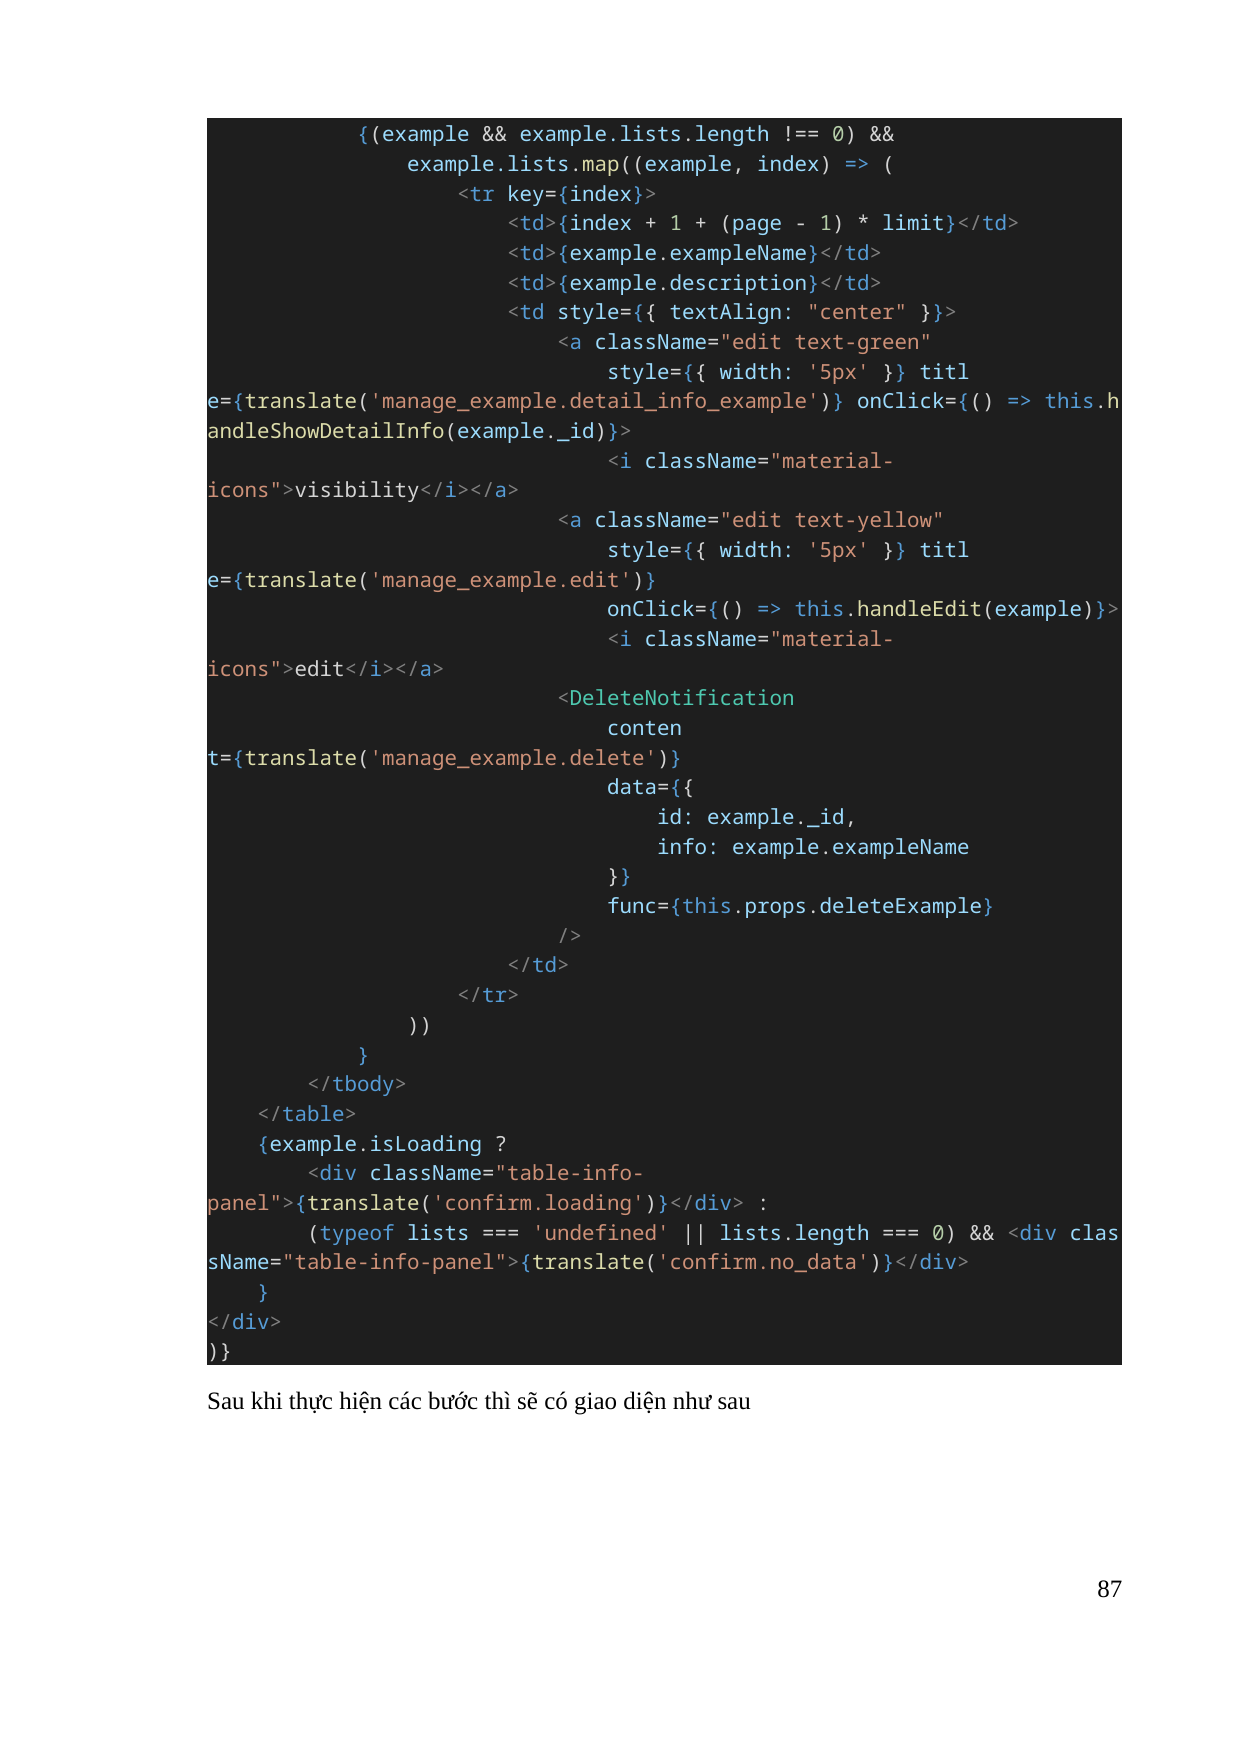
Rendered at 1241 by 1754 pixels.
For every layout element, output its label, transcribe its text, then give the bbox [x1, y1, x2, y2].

text <i className="material-icons">visibility</i></a> [207, 445, 1122, 504]
text } [207, 1038, 1122, 1068]
text style={{ width: '5px' }} title={translate('manage_example.detail_info_example')} onClick={() => this.handleShowDetailInfo(example._id)}> [207, 356, 1122, 445]
text {(example && example.lists.length !== 0) && [207, 118, 1122, 148]
text <a className="edit text-yellow" [207, 504, 1122, 534]
text <DeleteNotification [207, 682, 1122, 712]
text <tr key={index}> [207, 177, 1122, 207]
text (typeof lists === 'undefined' || lists.length === 0) && <div className="table-info-panel">{translate('confirm.no_data')}</div> [207, 1217, 1122, 1276]
text } [207, 1276, 1122, 1306]
text </tbody> [207, 1068, 1122, 1098]
text <i className="material-icons">edit</i></a> [207, 623, 1122, 682]
text <div className="table-info-panel">{translate('confirm.loading')}</div> : [207, 1157, 1122, 1217]
text <td>{example.description}</td> [207, 267, 1122, 296]
text }} [207, 860, 1122, 890]
text <td>{index + 1 + (page - 1) * limit}</td> [207, 207, 1122, 237]
text id: example._id, [207, 801, 1122, 831]
text {example.isLoading ? [207, 1127, 1122, 1157]
text content={translate('manage_example.delete')} [207, 712, 1122, 771]
text onClick={() => this.handleEdit(example)}> [207, 593, 1122, 623]
text info: example.exampleName [207, 831, 1122, 860]
text Sau khi thực hiện các bước thì sẽ có giao diện như sau [207, 1386, 1122, 1414]
text )) [207, 1009, 1122, 1038]
text </td> [207, 949, 1122, 979]
text <td>{example.exampleName}</td> [207, 237, 1122, 267]
text data={{ [207, 771, 1122, 801]
text </div> [207, 1306, 1122, 1335]
text /> [207, 920, 1122, 949]
text func={this.props.deleteExample} [207, 890, 1122, 920]
text </tr> [207, 979, 1122, 1009]
text )} [207, 1335, 1122, 1365]
text example.lists.map((example, index) => ( [207, 148, 1122, 177]
text </table> [207, 1098, 1122, 1127]
text <td style={{ textAlign: "center" }}> [207, 296, 1122, 326]
text style={{ width: '5px' }} title={translate('manage_example.edit')} [207, 534, 1122, 593]
text <a className="edit text-green" [207, 326, 1122, 356]
